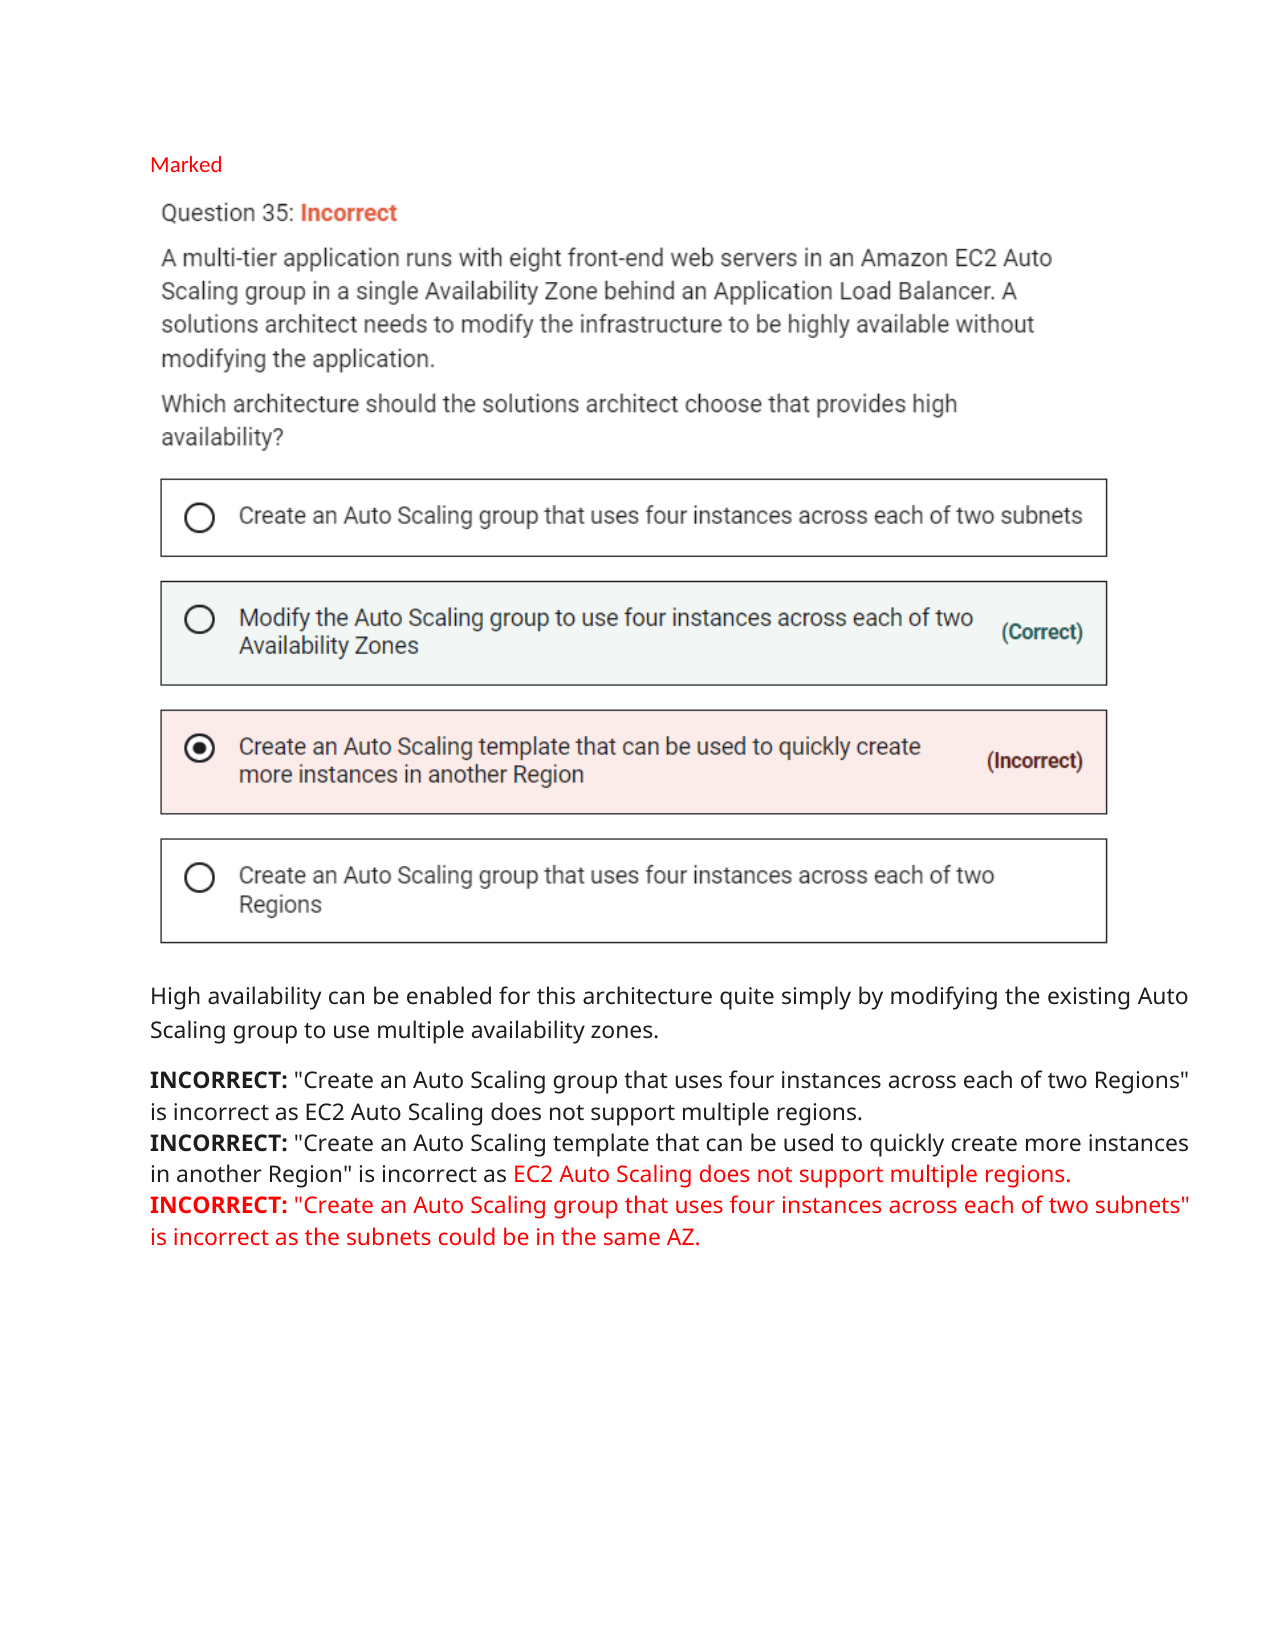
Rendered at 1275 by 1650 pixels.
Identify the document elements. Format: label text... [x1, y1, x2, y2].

text High availability can be enabled for this architecture quite simply by modifying the existing Auto Scaling group to use multiple availability zones. [150, 1011, 1191, 1045]
text INCORRECT: "Create an Auto Scaling template that can be used to quickly create more instances in another Region" is incorrect as EC2 Auto Scaling does not support multiple regions. [150, 1127, 1191, 1189]
text Marked [150, 150, 1191, 178]
picture [150, 196, 1125, 962]
text INCORRECT: "Create an Auto Scaling group that uses four instances across each of two subnets" is incorrect as the subnets could be in the same AZ. [150, 1189, 1191, 1252]
text INCORRECT: "Create an Auto Scaling group that uses four instances across each of two Regions" is incorrect as EC2 Auto Scaling does not support multiple regions. [150, 1064, 1191, 1127]
